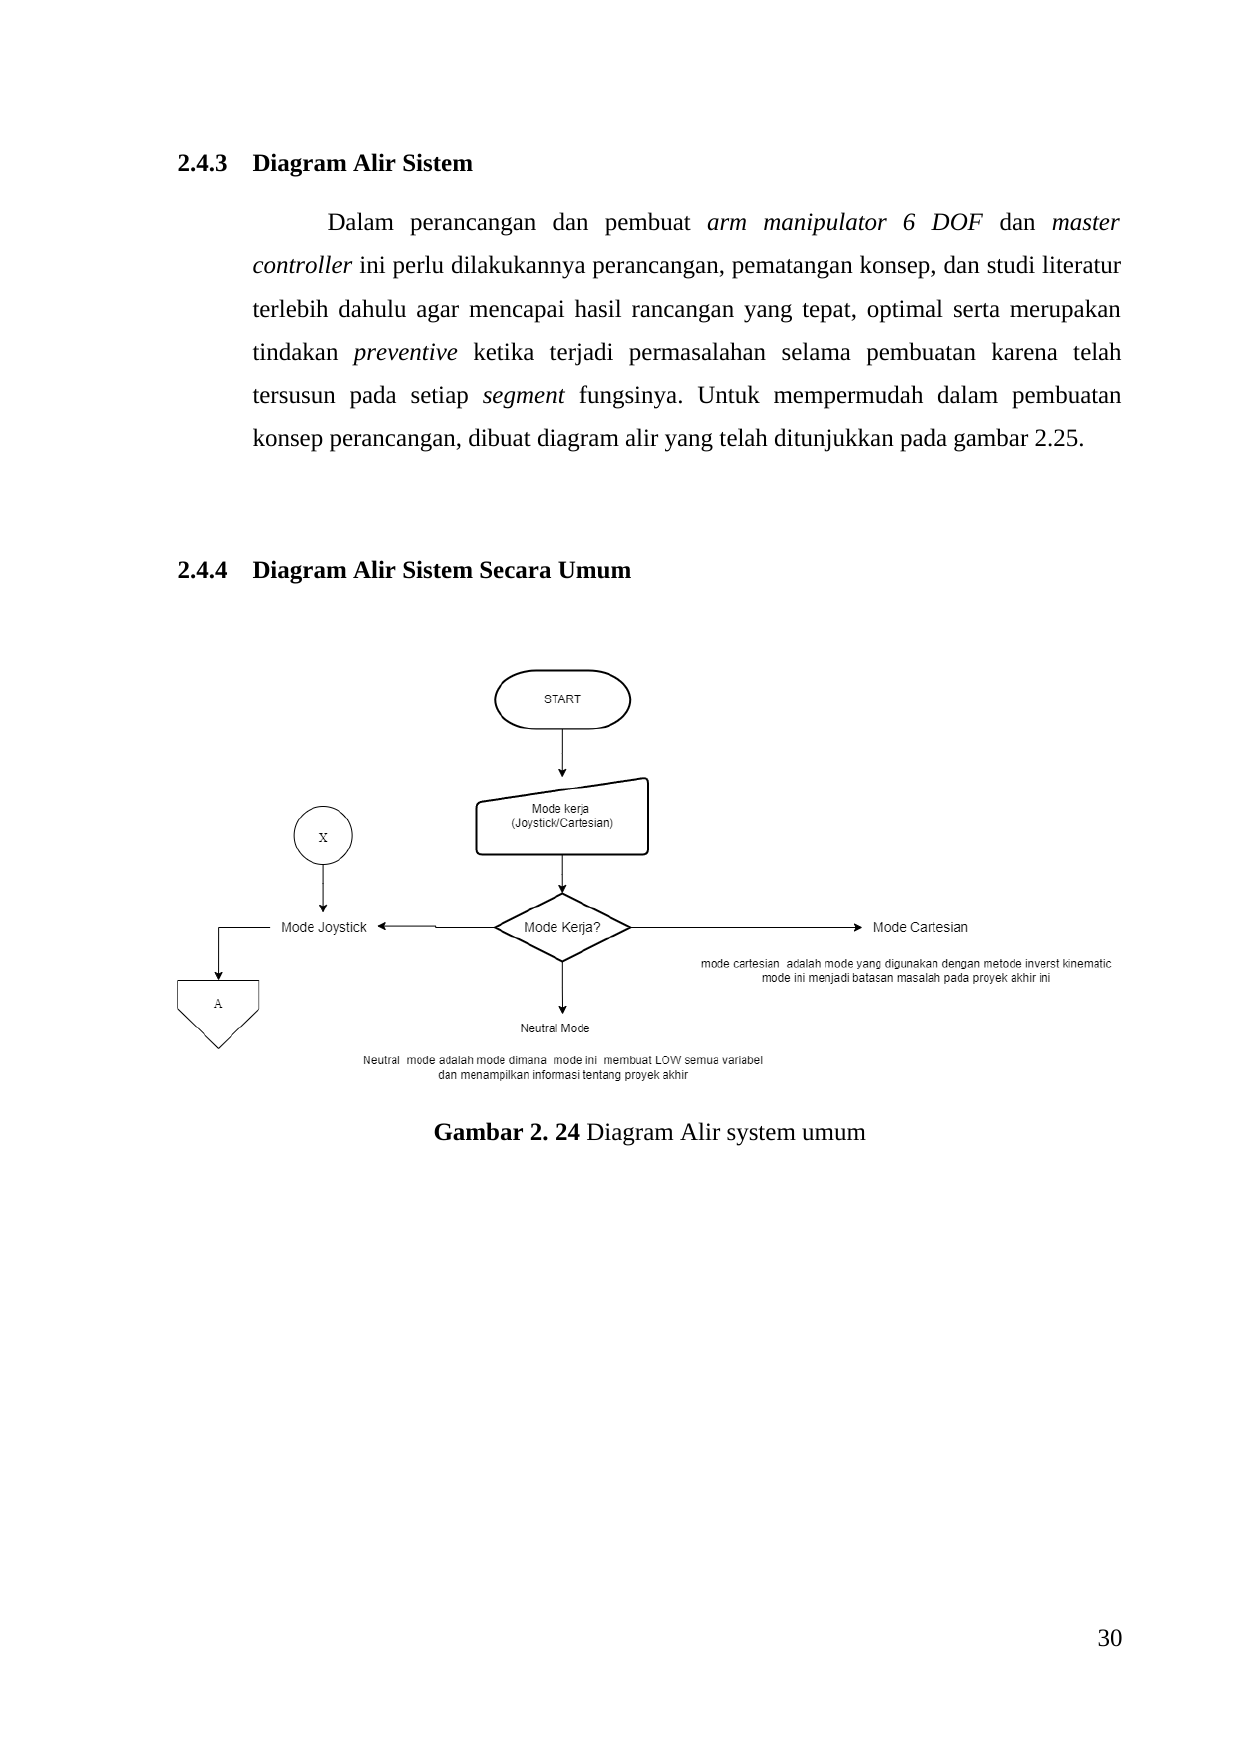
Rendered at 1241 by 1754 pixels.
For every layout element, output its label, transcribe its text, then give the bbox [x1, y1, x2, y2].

list Diagram Alir Sistem [177, 148, 1122, 176]
picture [177, 669, 1123, 1087]
text Gambar 2. 24 Diagram Alir system umum [177, 1117, 1122, 1146]
text Dalam perancangan dan pembuat arm manipulator 6 DOF dan master controller ini perlu dilakukannya perancangan, pematangan konsep, dan studi literatur terlebih dahulu agar mencapai hasil rancangan yang tepat, optimal serta merupakan tindakan preventive ketika terjadi permasalahan selama pembuatan karena telah tersusun pada setiap segment fungsinya. Untuk mempermudah dalam pembuatan konsep perancangan, dibuat diagram alir yang telah ditunjukkan pada gambar 2.25. [252, 207, 1122, 452]
list Diagram Alir Sistem Secara Umum [177, 555, 1122, 584]
